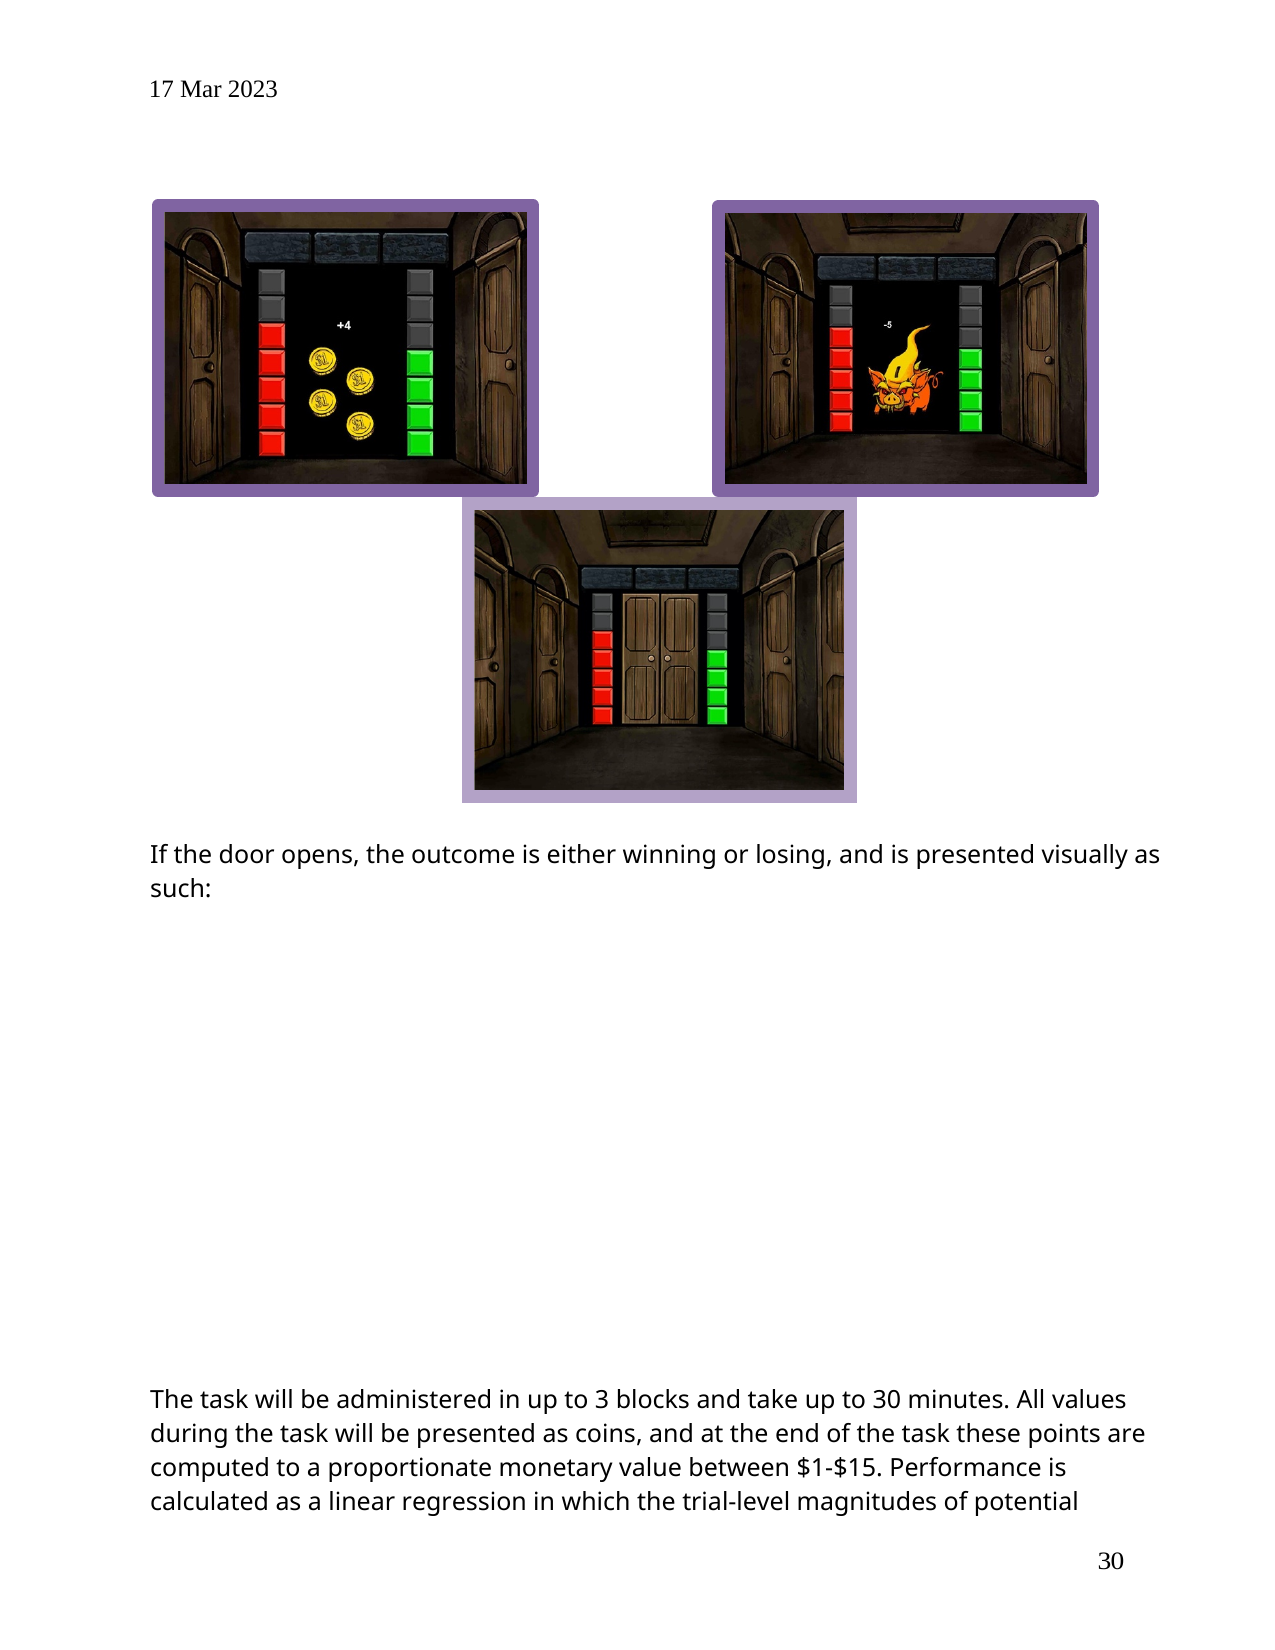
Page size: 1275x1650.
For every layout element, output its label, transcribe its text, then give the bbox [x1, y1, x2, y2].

picture [164, 212, 527, 484]
picture [474, 510, 844, 790]
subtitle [150, 1382, 1169, 1518]
subtitle If the door opens, the outcome is either winning or losing, and is presented visually as such: [150, 837, 1169, 905]
picture [725, 213, 1087, 484]
